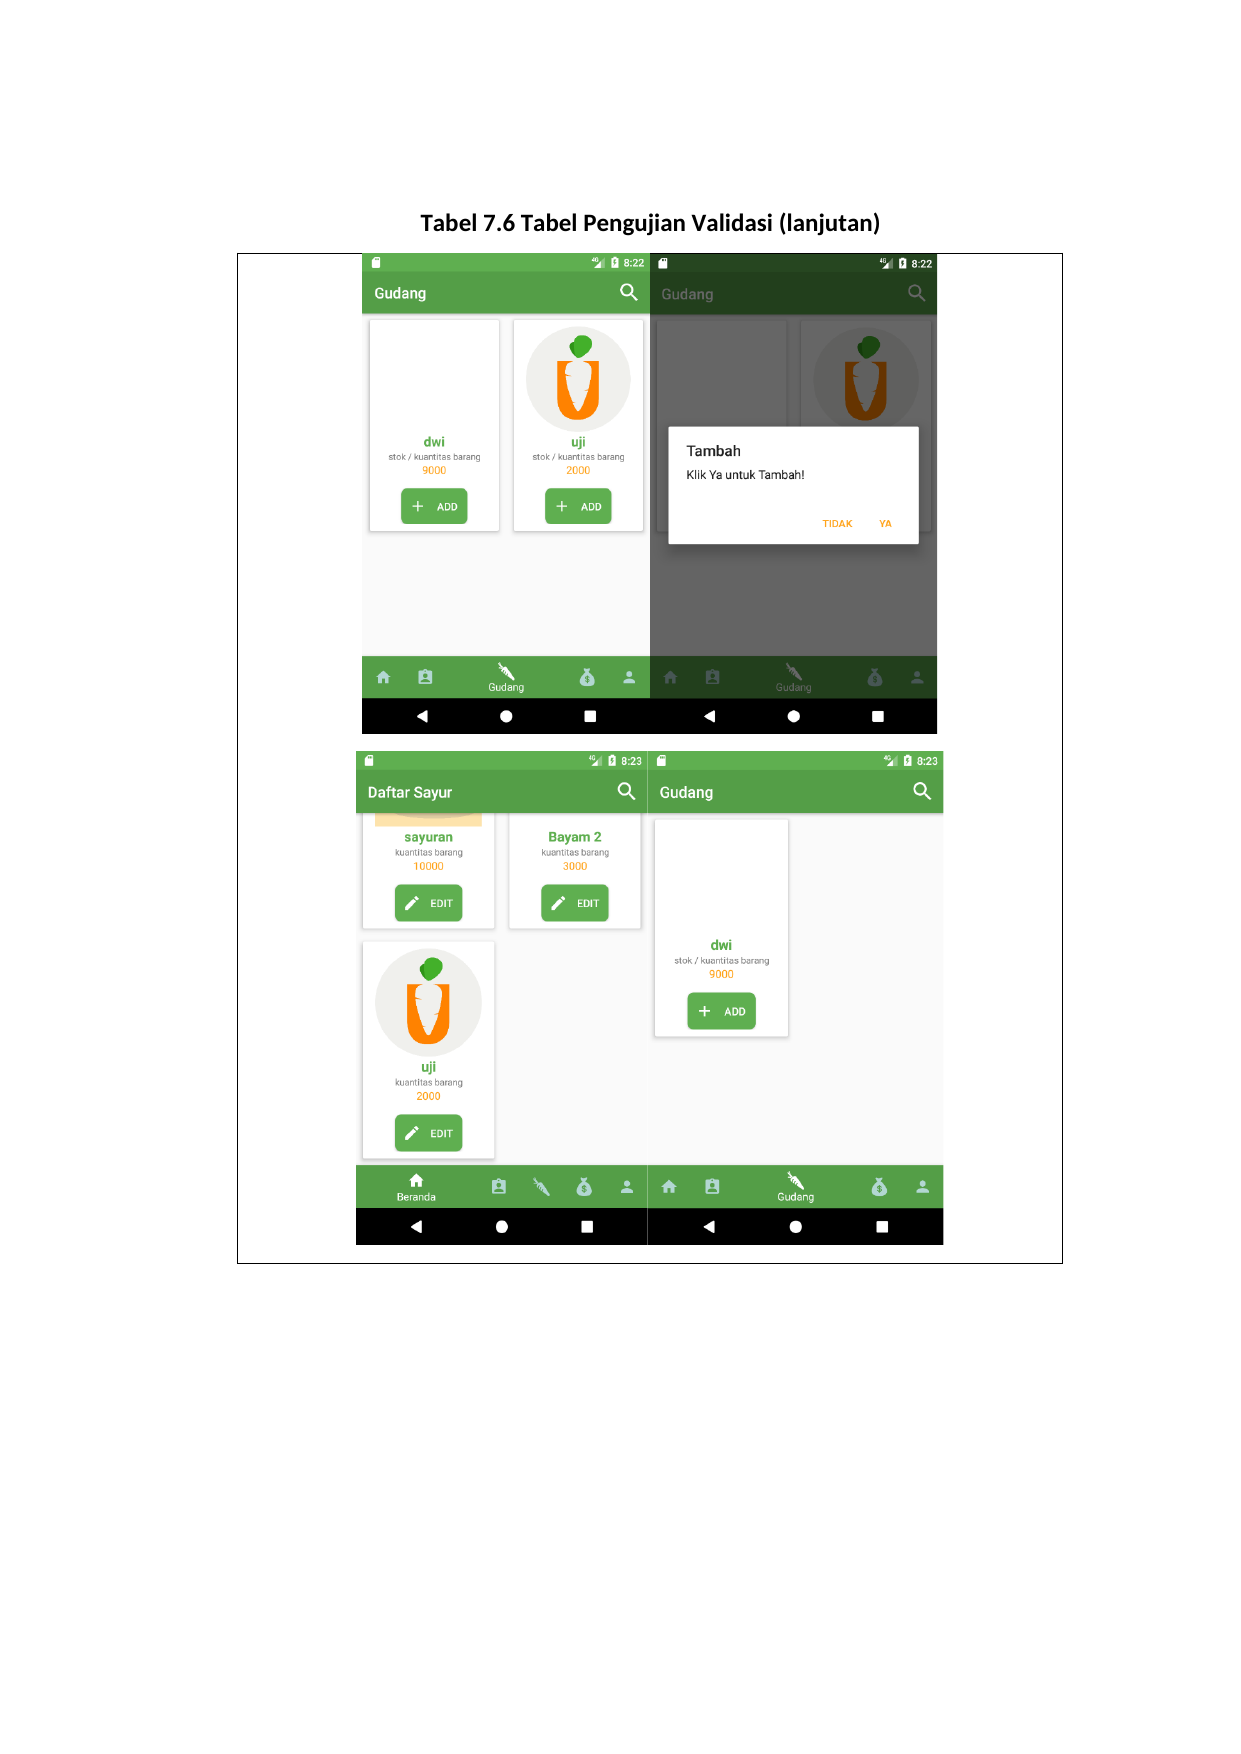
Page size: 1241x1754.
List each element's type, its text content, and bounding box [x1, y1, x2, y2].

picture [356, 751, 944, 1245]
text Tabel 7.6 Tabel Pengujian Validasi (lanjutan) [236, 207, 1064, 237]
picture [362, 253, 938, 734]
table_header [238, 254, 1062, 1263]
